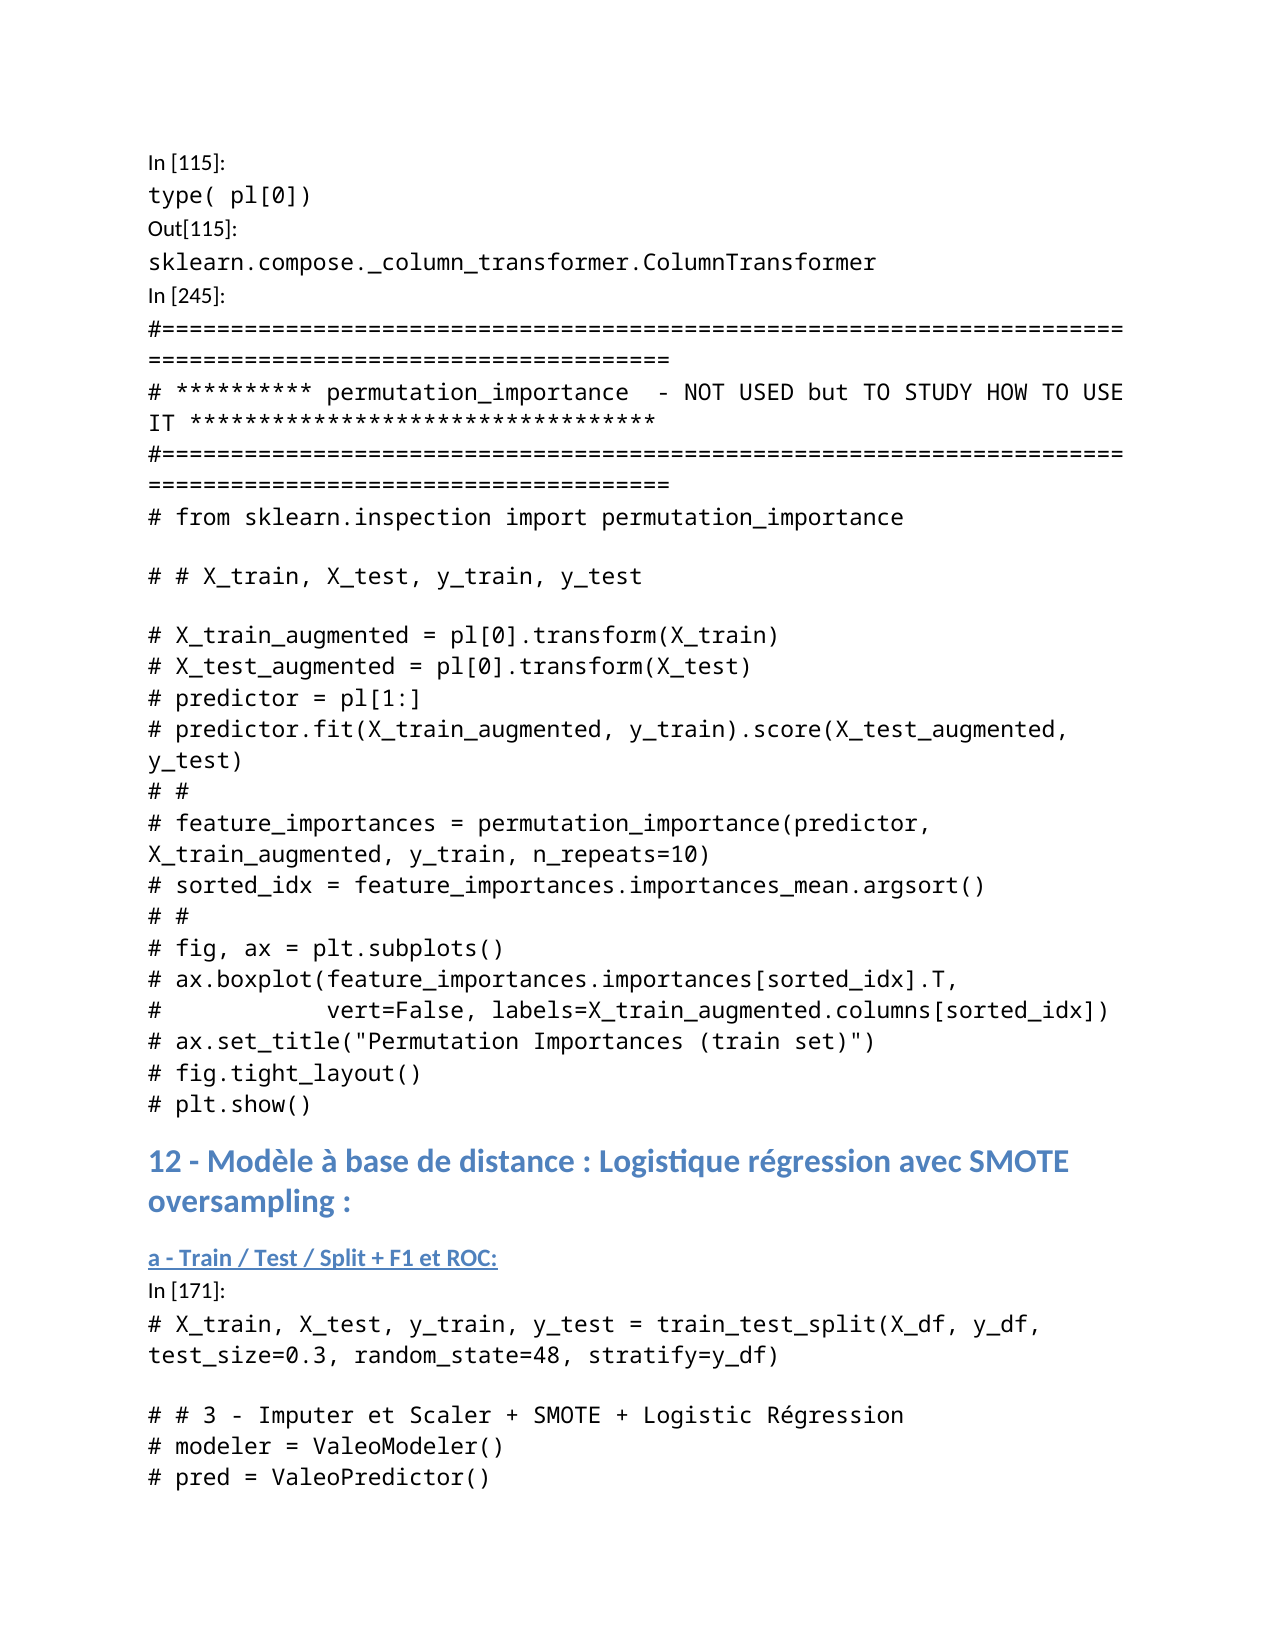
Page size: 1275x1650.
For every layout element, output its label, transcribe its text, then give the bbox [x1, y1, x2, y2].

text sklearn.compose._column_transformer.ColumnTransformer [148, 246, 1127, 277]
text In [245]: [148, 281, 1127, 309]
subtitle 12 - Modèle à base de distance : Logistique régression avec SMOTE oversampling : [148, 1140, 1127, 1221]
text In [171]: [148, 1276, 1127, 1304]
text Out[115]: [148, 214, 1127, 242]
text In [115]: [148, 148, 1127, 176]
subtitle a - Train / Test / Split + F1 et ROC: [148, 1242, 1127, 1273]
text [148, 1308, 1127, 1492]
text #============================================================================================================ # ********** permutation_importance - NOT USED but TO STUDY HOW TO USE IT ********************************** #============================================================================================================ # from sklearn.inspection import permutation_importance # # X_train, X_test, y_train, y_test # X_train_augmented = pl[0].transform(X_train) # X_test_augmented = pl[0].transform(X_test) # predictor = pl[1:] # predictor.fit(X_train_augmented, y_train).score(X_test_augmented, y_test) # # # feature_importances = permutation_importance(predictor, X_train_augmented, y_train, n_repeats=10) # sorted_idx = feature_importances.importances_mean.argsort() # # # fig, ax = plt.subplots() # ax.boxplot(feature_importances.importances[sorted_idx].T, # vert=False, labels=X_train_augmented.columns[sorted_idx]) # ax.set_title("Permutation Importances (train set)") # fig.tight_layout() # plt.show() [148, 313, 1127, 1119]
text type( pl[0]) [148, 179, 1127, 211]
